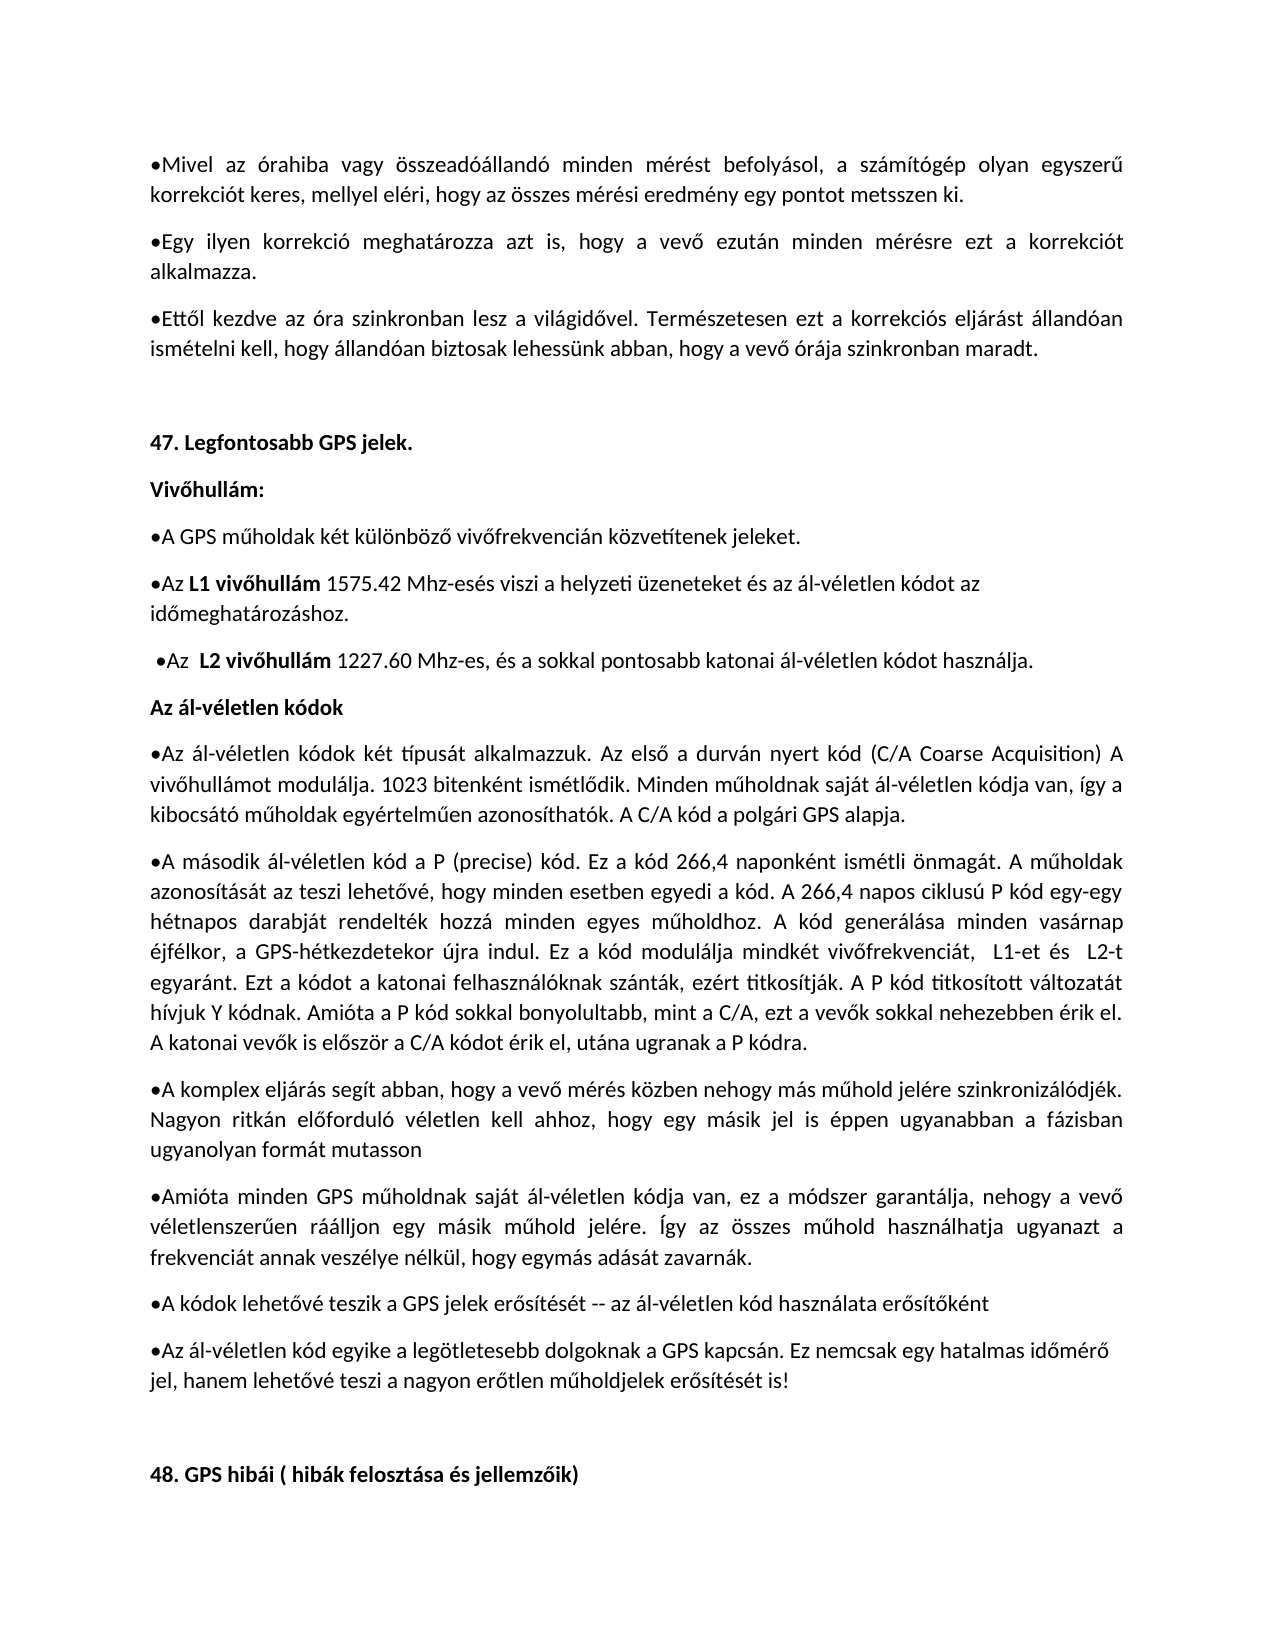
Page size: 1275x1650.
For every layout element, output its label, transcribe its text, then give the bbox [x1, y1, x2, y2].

text Vivőhullám: [150, 475, 1125, 503]
text •Amióta minden GPS műholdnak saját ál-véletlen kódja van, ez a módszer garantálja, nehogy a vevő véletlenszerűen ráálljon egy másik műhold jelére. Így az összes műhold használhatja ugyanazt a frekvenciát annak veszélye nélkül, hogy egymás adását zavarnák. [150, 1182, 1125, 1271]
text •A komplex eljárás segít abban, hogy a vevő mérés közben nehogy más műhold jelére szinkronizálódjék. Nagyon ritkán előforduló véletlen kell ahhoz, hogy egy másik jel is éppen ugyanabban a fázisban ugyanolyan formát mutasson [150, 1075, 1125, 1163]
text •A második ál-véletlen kód a P (precise) kód. Ez a kód 266,4 naponként ismétli önmagát. A műholdak azonosítását az teszi lehetővé, hogy minden esetben egyedi a kód. A 266,4 napos ciklusú P kód egy-egy hétnapos darabját rendelték hozzá minden egyes műholdhoz. A kód generálása minden vasárnap éjfélkor, a GPS-hétkezdetekor újra indul. Ez a kód modulálja mindkét vivőfrekvenciát, L1-et és L2-t egyaránt. Ezt a kódot a katonai felhasználóknak szánták, ezért titkosítják. A P kód titkosított változatát hívjuk Y kódnak. Amióta a P kód sokkal bonyolultabb, mint a C/A, ezt a vevők sokkal nehezebben érik el. A katonai vevők is először a C/A kódot érik el, utána ugranak a P kódra. [150, 847, 1125, 1056]
text •Egy ilyen korrekció meghatározza azt is, hogy a vevő ezután minden mérésre ezt a korrekciót alkalmazza. [150, 227, 1125, 285]
text •Az L1 vivőhullám 1575.42 Mhz-esés viszi a helyzeti üzeneteket és az ál-véletlen kódot az időmeghatározáshoz. [150, 569, 1125, 627]
text •Az ál-véletlen kód egyike a legötletesebb dolgoknak a GPS kapcsán. Ez nemcsak egy hatalmas időmérő jel, hanem lehetővé teszi a nagyon erőtlen műholdjelek erősítését is! [150, 1336, 1125, 1395]
text Az ál-véletlen kódok [150, 693, 1125, 721]
text 48. GPS hibái ( hibák felosztása és jellemzőik) [150, 1460, 1125, 1488]
text 47. Legfontosabb GPS jelek. [150, 428, 1125, 456]
text •Az L2 vivőhullám 1227.60 Mhz-es, és a sokkal pontosabb katonai ál-véletlen kódot használja. [150, 646, 1125, 674]
text •A kódok lehetővé teszik a GPS jelek erősítését -- az ál-véletlen kód használata erősítőként [150, 1289, 1125, 1318]
text •Mivel az órahiba vagy összeadóállandó minden mérést befolyásol, a számítógép olyan egyszerű korrekciót keres, mellyel eléri, hogy az összes mérési eredmény egy pontot metsszen ki. [150, 150, 1125, 208]
text •A GPS műholdak két különböző vivőfrekvencián közvetítenek jeleket. [150, 522, 1125, 550]
text •Az ál-véletlen kódok két típusát alkalmazzuk. Az első a durván nyert kód (C/A Coarse Acquisition) A vivőhullámot modulálja. 1023 bitenként ismétlődik. Minden műholdnak saját ál-véletlen kódja van, így a kibocsátó műholdak egyértelműen azonosíthatók. A C/A kód a polgári GPS alapja. [150, 739, 1125, 828]
text •Ettől kezdve az óra szinkronban lesz a világidővel. Természetesen ezt a korrekciós eljárást állandóan ismételni kell, hogy állandóan biztosak lehessünk abban, hogy a vevő órája szinkronban maradt. [150, 304, 1125, 362]
